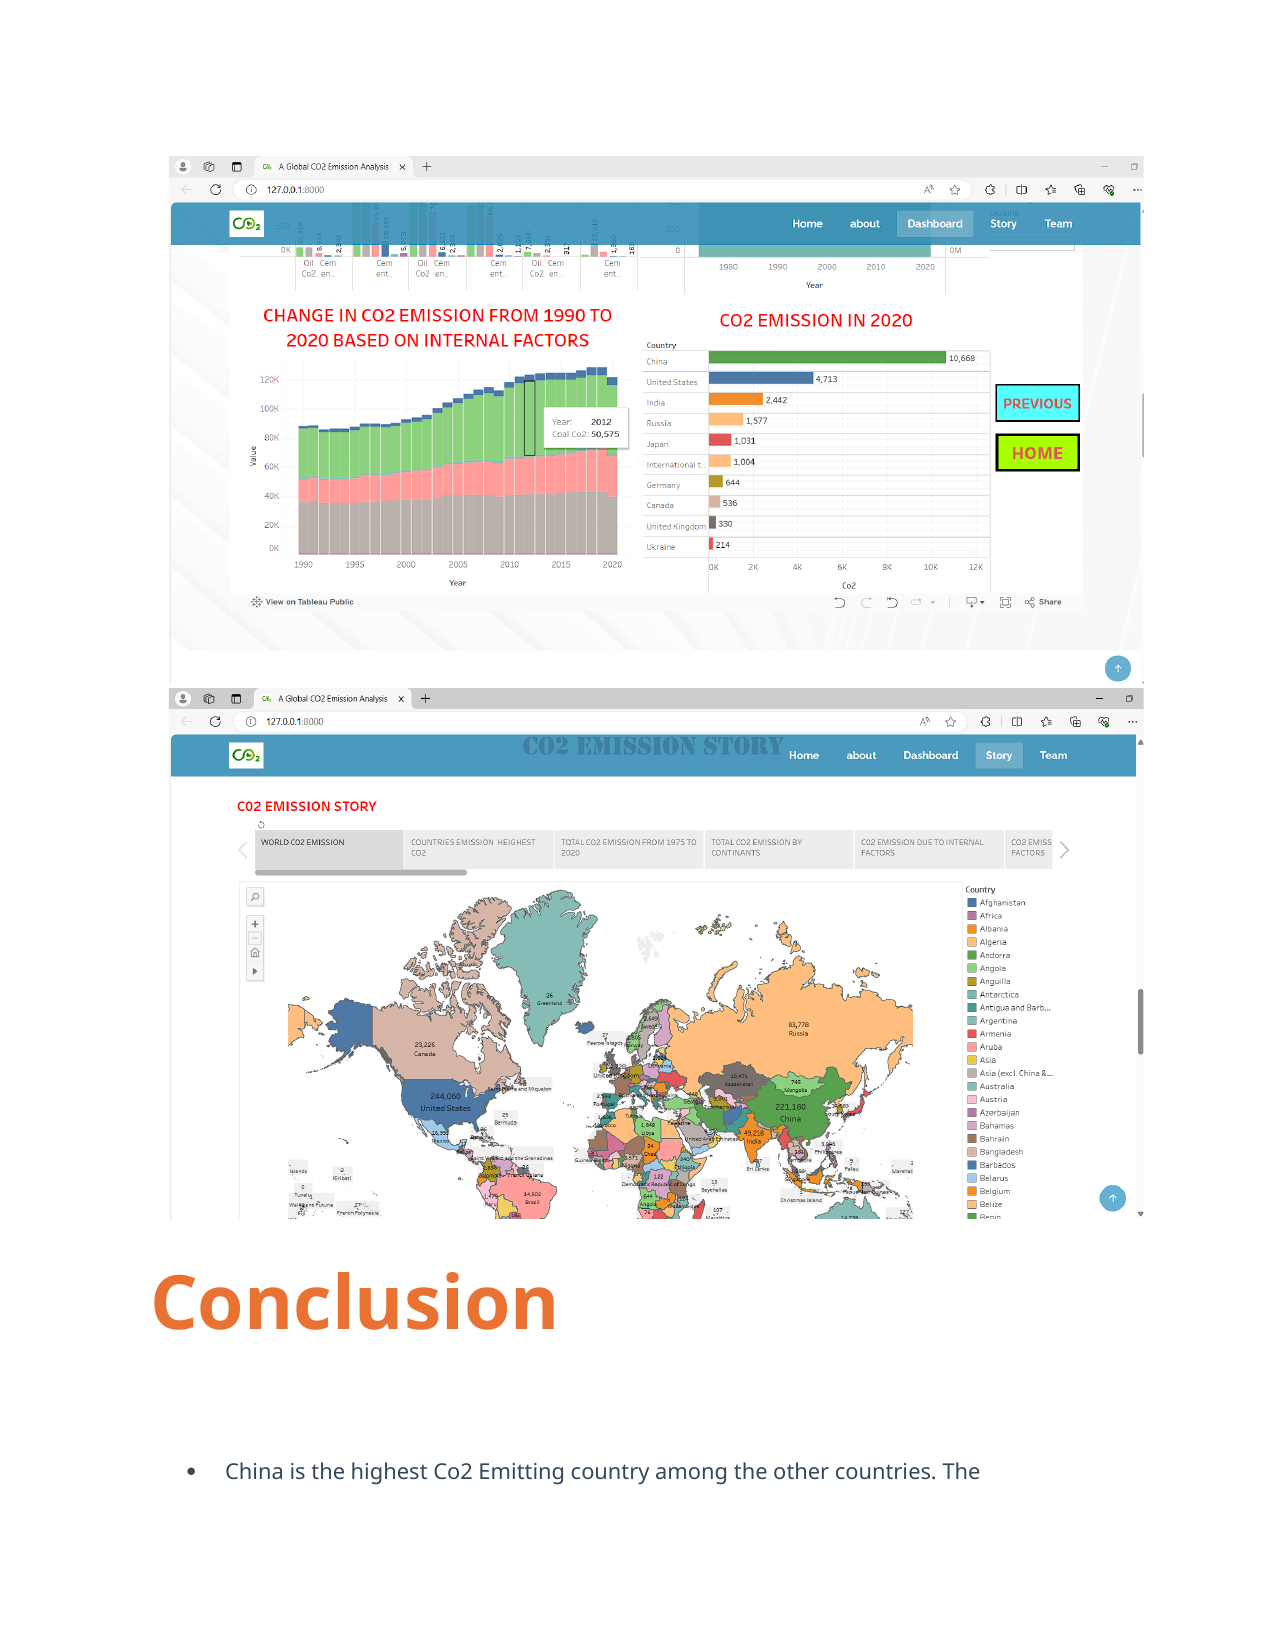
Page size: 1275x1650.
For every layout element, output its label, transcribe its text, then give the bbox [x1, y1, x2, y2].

subtitle Conclusion [150, 1249, 1125, 1351]
list China is the highest Co2 Emitting country among the other countries. The [187, 1456, 1125, 1485]
